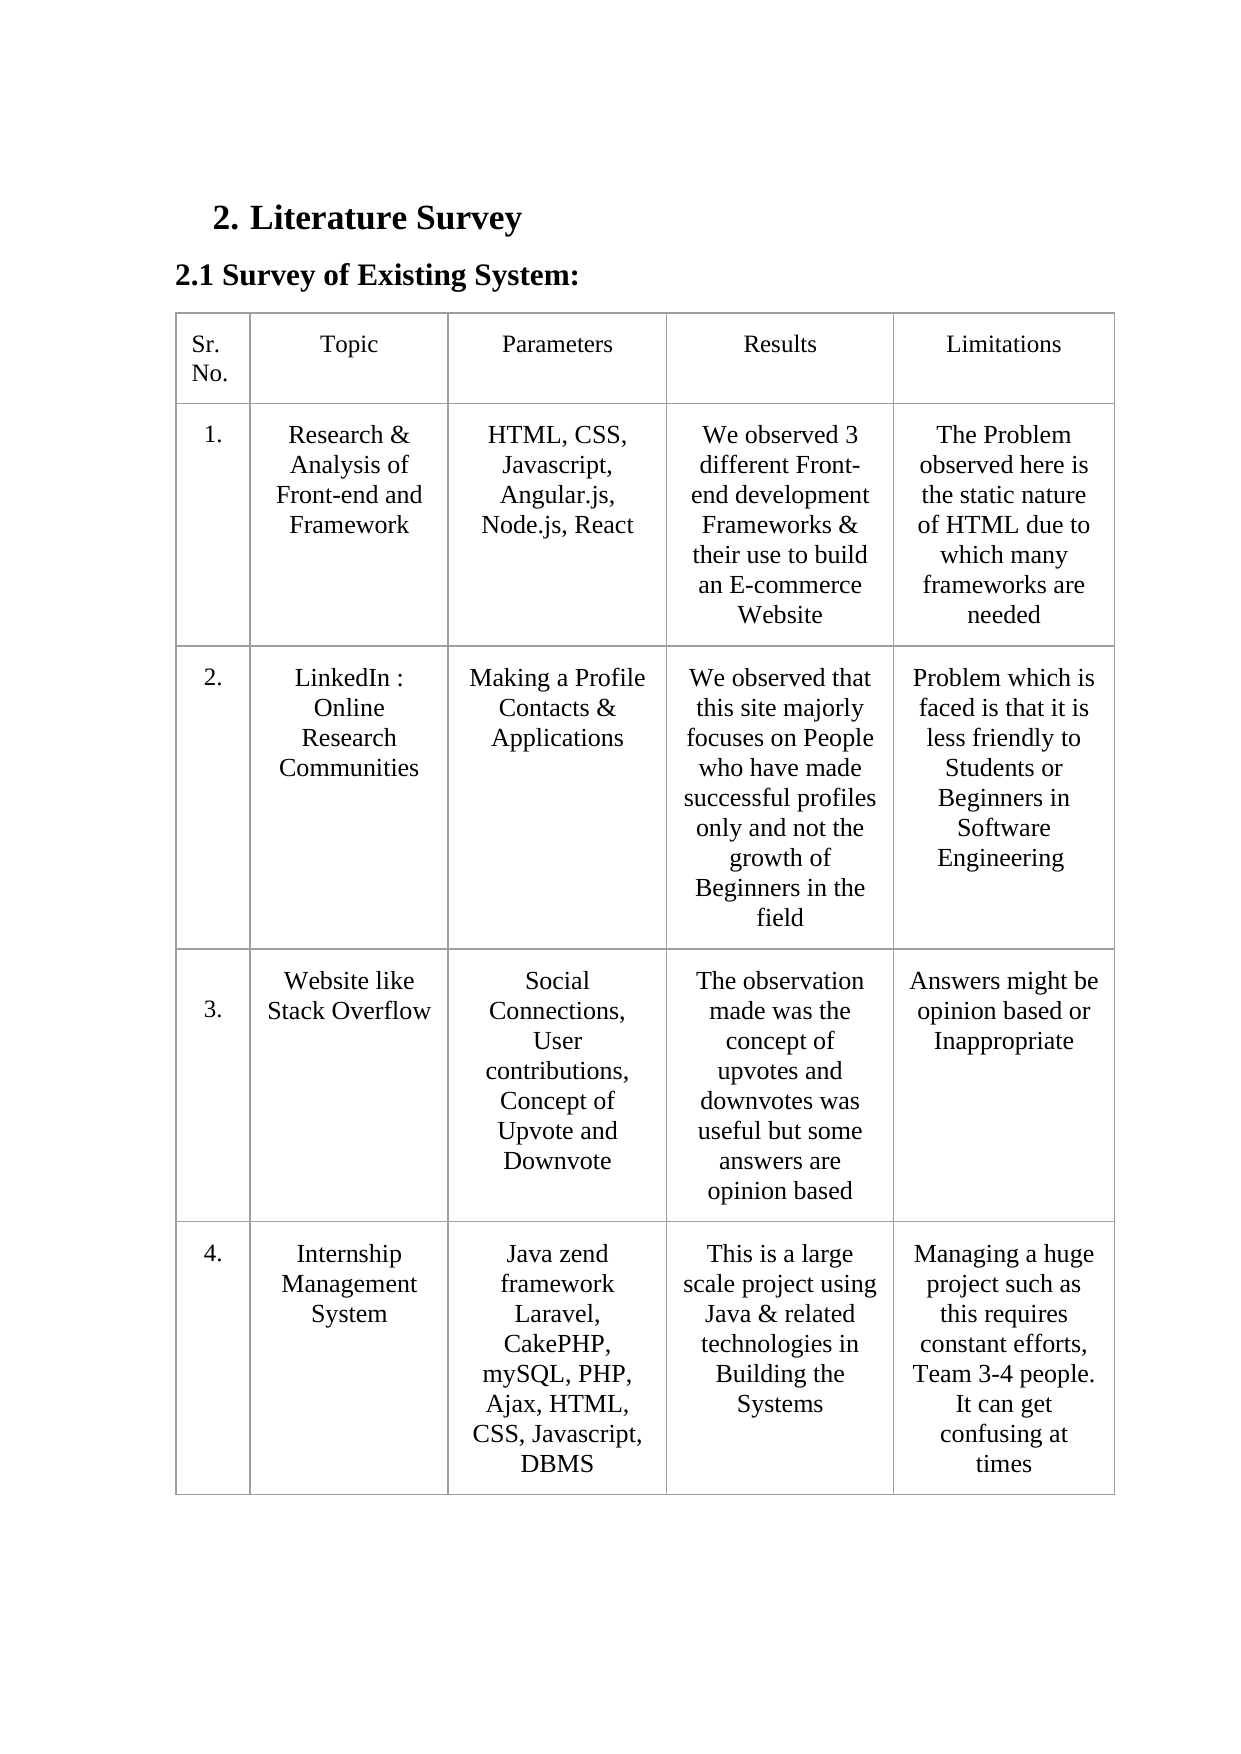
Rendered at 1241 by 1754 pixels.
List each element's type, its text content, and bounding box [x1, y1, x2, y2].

table_cell We observed that this site majorly focuses on People who have made successful profiles only and not the growth of Beginners in the field [667, 647, 893, 948]
table_header Parameters [449, 314, 666, 402]
table_cell Making a Profile Contacts & Applications [449, 647, 666, 948]
table_cell Problem which is faced is that it is less friendly to Students or Beginners in Software Engineering [894, 647, 1114, 948]
table_header Limitations [894, 314, 1114, 402]
table_header Sr. No. [177, 314, 249, 402]
table_cell 2. [177, 647, 249, 948]
table_header Results [667, 314, 893, 402]
table_cell Managing a huge project such as this requires constant efforts, Team 3-4 people. It can get confusing at times [894, 1222, 1114, 1494]
list Literature Survey [212, 196, 1109, 237]
table_cell This is a large scale project using Java & related technologies in Building the Systems [667, 1222, 893, 1494]
table_cell Research & Analysis of Front-end and Framework [251, 404, 447, 645]
table_cell Internship Management System [251, 1222, 447, 1494]
table_cell Answers might be opinion based or Inappropriate [894, 950, 1114, 1221]
table_header Topic [251, 314, 447, 402]
table_cell LinkedIn : Online Research Communities [251, 647, 447, 948]
table_cell 3. [177, 950, 249, 1221]
table_cell 4. [177, 1222, 249, 1494]
table_cell We observed 3 different Front-end development Frameworks & their use to build an E-commerce Website [667, 404, 893, 645]
table_cell The observation made was the concept of upvotes and downvotes was useful but some answers are opinion based [667, 950, 893, 1221]
text 2.1 Survey of Existing System: [175, 257, 1109, 293]
table_cell 1. [177, 404, 249, 645]
table_cell The Problem observed here is the static nature of HTML due to which many frameworks are needed [894, 404, 1114, 645]
table_cell Java zend framework Laravel, CakePHP, mySQL, PHP, Ajax, HTML, CSS, Javascript, DBMS [449, 1222, 666, 1494]
table_cell Website like Stack Overflow [251, 950, 447, 1221]
table_cell HTML, CSS, Javascript, Angular.js, Node.js, React [449, 404, 666, 645]
table_cell Social Connections, User contributions, Concept of Upvote and Downvote [449, 950, 666, 1221]
